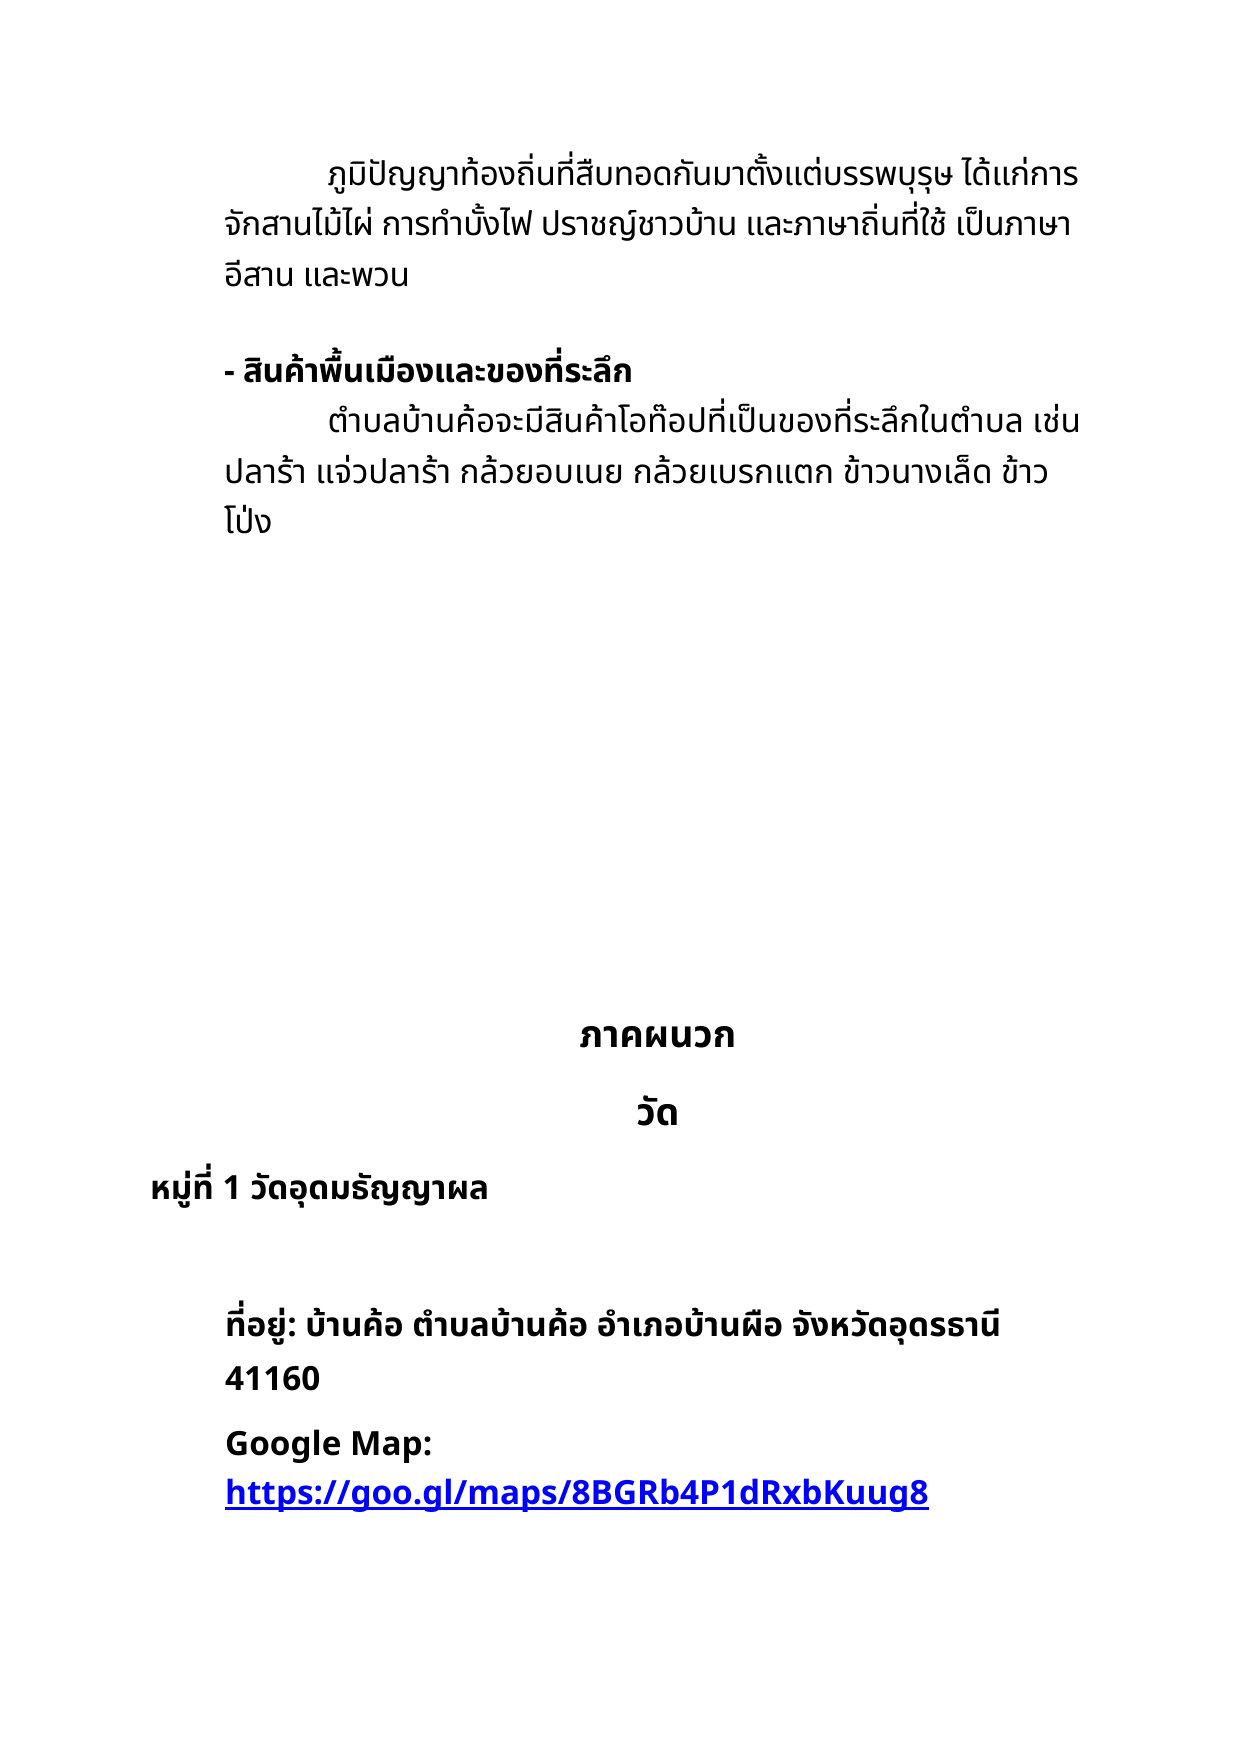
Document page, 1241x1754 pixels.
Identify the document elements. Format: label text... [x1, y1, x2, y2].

text Google Map: https://goo.gl/maps/8BGRb4P1dRxbKuug8 [225, 1420, 1090, 1514]
list ภูมิปัญญาท้องถิ่นที่สืบทอดกันมาตั้งแต่บรรพบุรุษ ได้แก่การจักสานไม้ไผ่ การทำบั้งไฟ ปราชญ์ชาวบ้าน และภาษาถิ่นที่ใช้ เป็นภาษาอีสาน และพวน [224, 150, 1090, 301]
text - สินค้าพื้นเมืองและของที่ระลึก [150, 347, 1090, 397]
text วัด [150, 1086, 1090, 1142]
text ภาคผนวก [150, 1008, 1090, 1064]
text หมู่ที่ 1 วัดอุดมธัญญาผล [150, 1163, 1090, 1214]
list ตำบลบ้านค้อจะมีสินค้าโอท๊อปที่เป็นของที่ระลึกในตำบล เช่น ปลาร้า แจ่วปลาร้า กล้วยอบเนย กล้วยเบรกแตก ข้าวนางเล็ด ข้าวโป่ง [224, 397, 1090, 548]
text ที่อยู่: บ้านค้อ ตำบลบ้านค้อ อำเภอบ้านผือ จังหวัดอุดรธานี 41160 [225, 1300, 1090, 1400]
